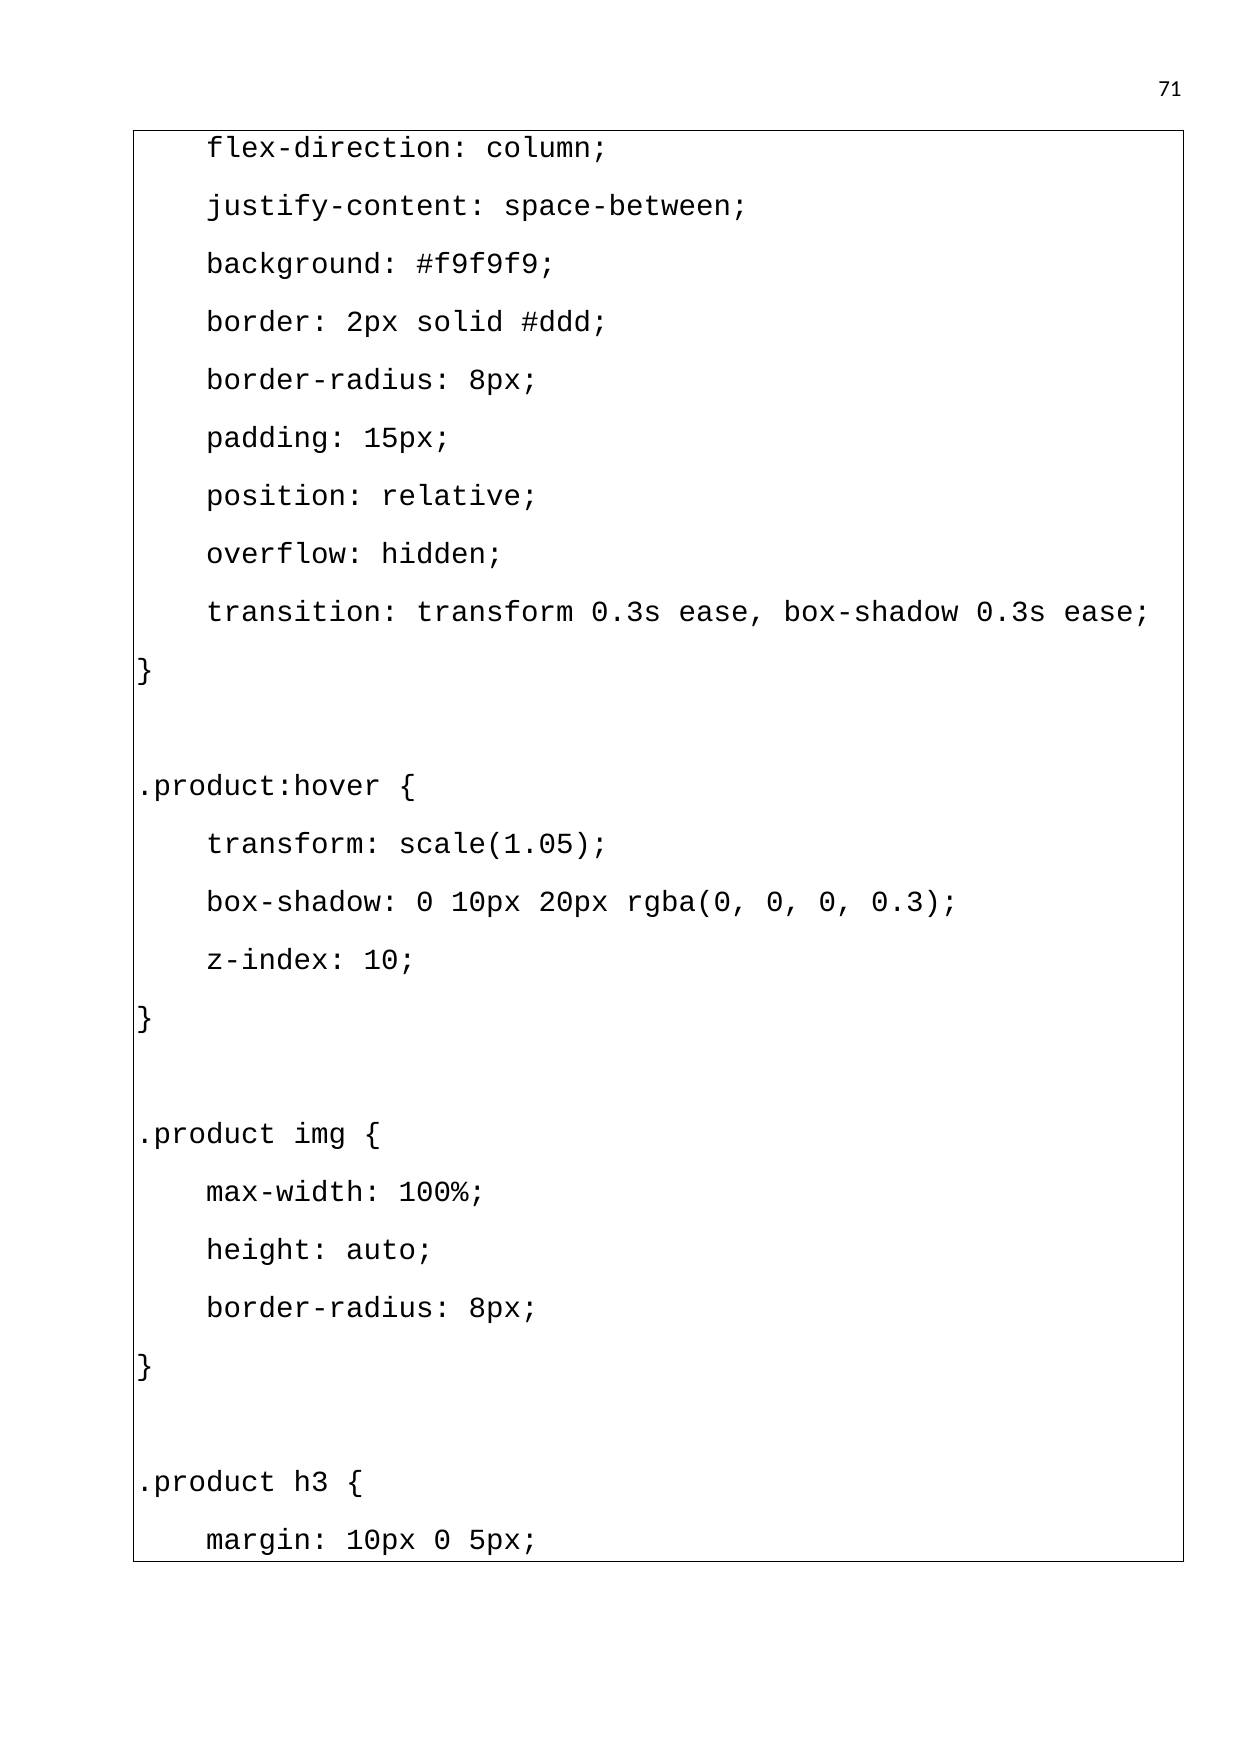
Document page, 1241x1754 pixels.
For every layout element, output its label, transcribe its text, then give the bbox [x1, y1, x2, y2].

text transform: scale(1.05); [134, 826, 1183, 862]
text overflow: hidden; [134, 536, 1183, 572]
text position: relative; [134, 478, 1183, 514]
text .product h3 { [134, 1464, 1183, 1501]
text transition: transform 0.3s ease, box-shadow 0.3s ease; [134, 594, 1183, 630]
text } [134, 1000, 1183, 1036]
text box-shadow: 0 10px 20px rgba(0, 0, 0, 0.3); [134, 884, 1183, 920]
text border: 2px solid #ddd; [134, 304, 1183, 340]
text max-width: 100%; [134, 1174, 1183, 1210]
text } [134, 1348, 1183, 1384]
text .product:hover { [134, 768, 1183, 804]
text border-radius: 8px; [134, 1290, 1183, 1326]
text .product img { [134, 1116, 1183, 1152]
text } [134, 652, 1183, 688]
text justify-content: space-between; [134, 188, 1183, 224]
text flex-direction: column; [134, 131, 1183, 166]
text background: #f9f9f9; [134, 246, 1183, 282]
text z-index: 10; [134, 942, 1183, 978]
text border-radius: 8px; [134, 362, 1183, 398]
text margin: 10px 0 5px; [134, 1522, 1183, 1561]
text padding: 15px; [134, 420, 1183, 456]
text height: auto; [134, 1232, 1183, 1268]
